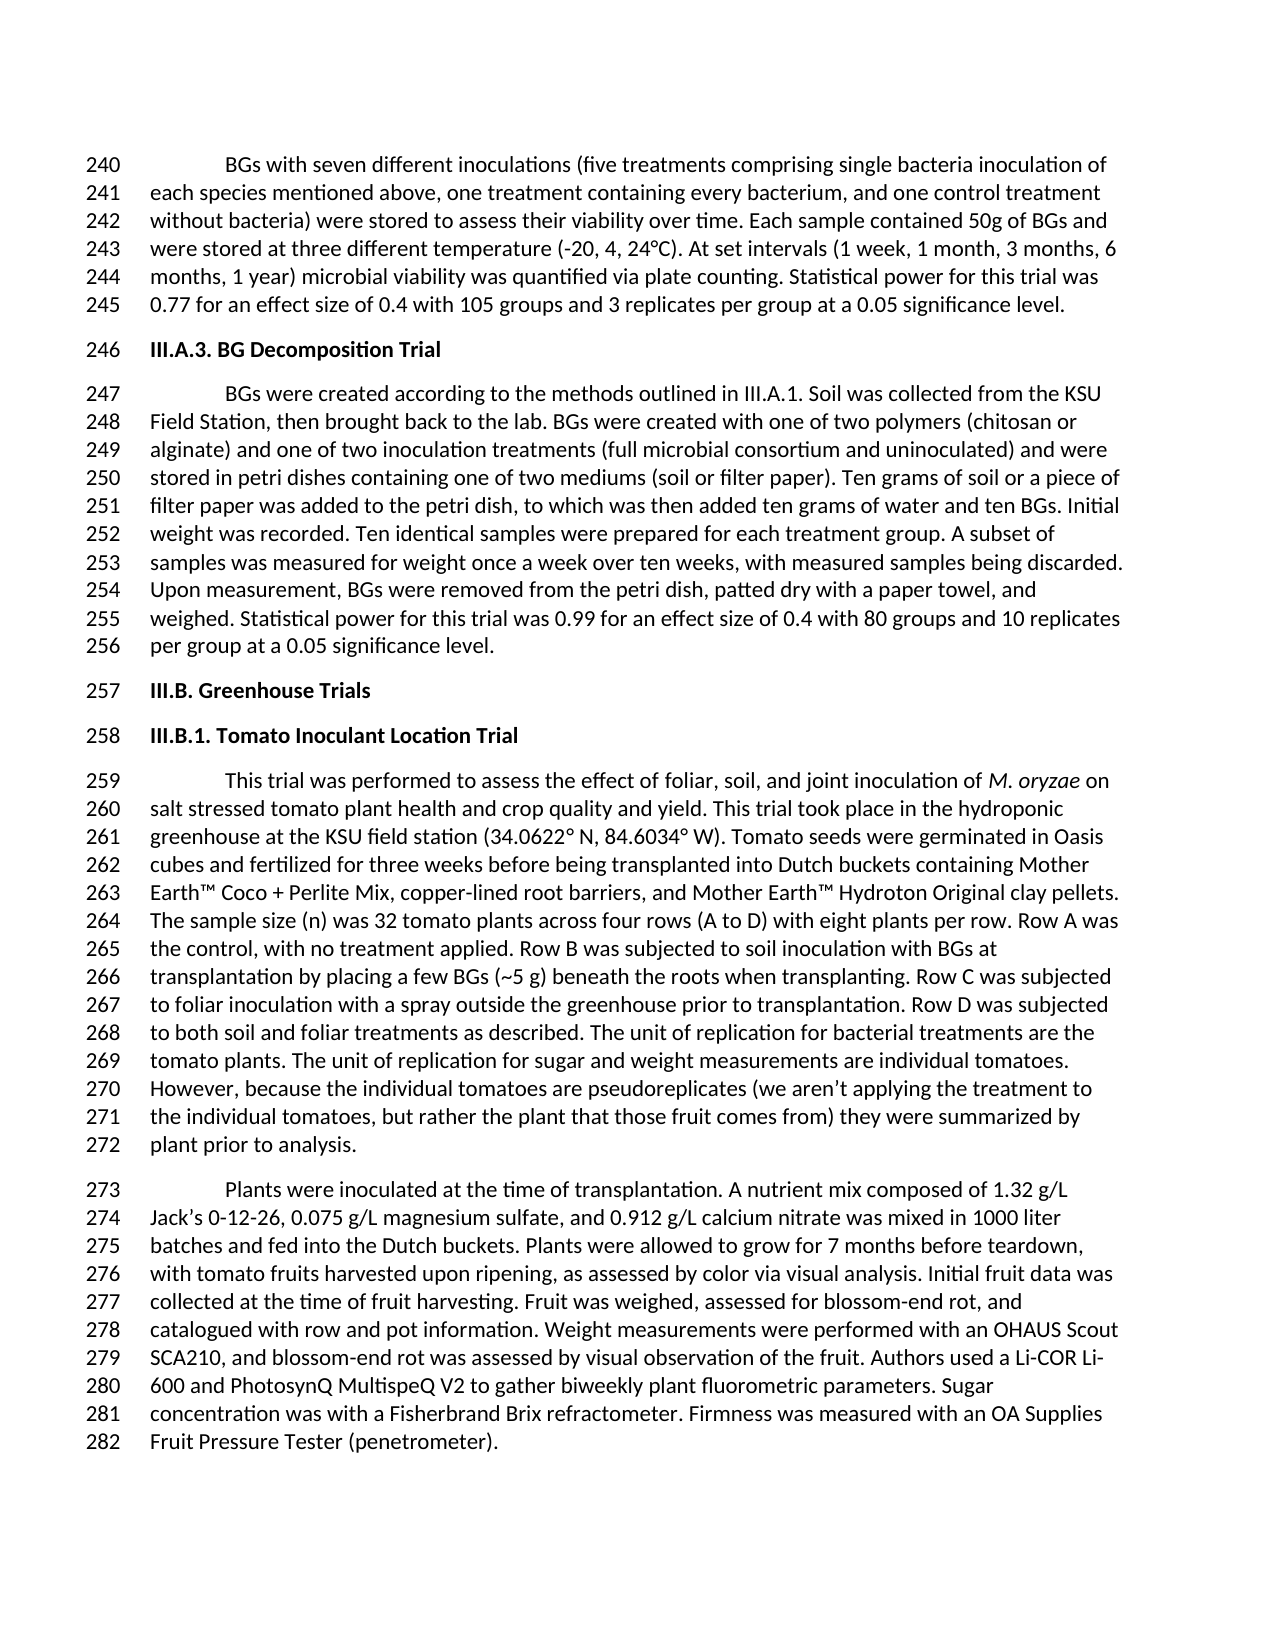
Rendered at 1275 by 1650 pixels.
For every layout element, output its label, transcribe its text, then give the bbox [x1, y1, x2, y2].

text III.A.3. BG Decomposition Trial [150, 335, 1125, 363]
text BGs with seven different inoculations (five treatments comprising single bacteria inoculation of each species mentioned above, one treatment containing every bacterium, and one control treatment without bacteria) were stored to assess their viability over time. Each sample contained 50g of BGs and were stored at three different temperature (-20, 4, 24°C). At set intervals (1 week, 1 month, 3 months, 6 months, 1 year) microbial viability was quantified via plate counting. Statistical power for this trial was 0.77 for an effect size of 0.4 with 105 groups and 3 replicates per group at a 0.05 significance level. [150, 150, 1125, 318]
text BGs were created according to the methods outlined in III.A.1. Soil was collected from the KSU Field Station, then brought back to the lab. BGs were created with one of two polymers (chitosan or alginate) and one of two inoculation treatments (full microbial consortium and uninoculated) and were stored in petri dishes containing one of two mediums (soil or filter paper). Ten grams of soil or a piece of filter paper was added to the petri dish, to which was then added ten grams of water and ten BGs. Initial weight was recorded. Ten identical samples were prepared for each treatment group. A subset of samples was measured for weight once a week over ten weeks, with measured samples being discarded. Upon measurement, BGs were removed from the petri dish, patted dry with a paper towel, and weighed. Statistical power for this trial was 0.99 for an effect size of 0.4 with 80 groups and 10 replicates per group at a 0.05 significance level. [150, 379, 1125, 660]
text This trial was performed to assess the effect of foliar, soil, and joint inoculation of M. oryzae on salt stressed tomato plant health and crop quality and yield. This trial took place in the hydroponic greenhouse at the KSU field station (34.0622° N, 84.6034° W). Tomato seeds were germinated in Oasis cubes and fertilized for three weeks before being transplanted into Dutch buckets containing Mother Earth™ Coco + Perlite Mix, copper-lined root barriers, and Mother Earth™ Hydroton Original clay pellets. The sample size (n) was 32 tomato plants across four rows (A to D) with eight plants per row. Row A was the control, with no treatment applied. Row B was subjected to soil inoculation with BGs at transplantation by placing a few BGs (~5 g) beneath the roots when transplanting. Row C was subjected to foliar inoculation with a spray outside the greenhouse prior to transplantation. Row D was subjected to both soil and foliar treatments as described. The unit of replication for bacterial treatments are the tomato plants. The unit of replication for sugar and weight measurements are individual tomatoes. However, because the individual tomatoes are pseudoreplicates (we aren’t applying the treatment to the individual tomatoes, but rather the plant that those fruit comes from) they were summarized by plant prior to analysis. [150, 766, 1125, 1158]
text III.B. Greenhouse Trials [150, 676, 1125, 704]
text III.B.1. Tomato Inoculant Location Trial [150, 721, 1125, 749]
text Plants were inoculated at the time of transplantation. A nutrient mix composed of 1.32 g/L Jack’s 0-12-26, 0.075 g/L magnesium sulfate, and 0.912 g/L calcium nitrate was mixed in 1000 liter batches and fed into the Dutch buckets. Plants were allowed to grow for 7 months before teardown, with tomato fruits harvested upon ripening, as assessed by color via visual analysis. Initial fruit data was collected at the time of fruit harvesting. Fruit was weighed, assessed for blossom-end rot, and catalogued with row and pot information. Weight measurements were performed with an OHAUS Scout SCA210, and blossom-end rot was assessed by visual observation of the fruit. Authors used a Li-COR Li-600 and PhotosynQ MultispeQ V2 to gather biweekly plant fluorometric parameters. Sugar concentration was with a Fisherbrand Brix refractometer. Firmness was measured with an OA Supplies Fruit Pressure Tester (penetrometer). [150, 1175, 1125, 1455]
